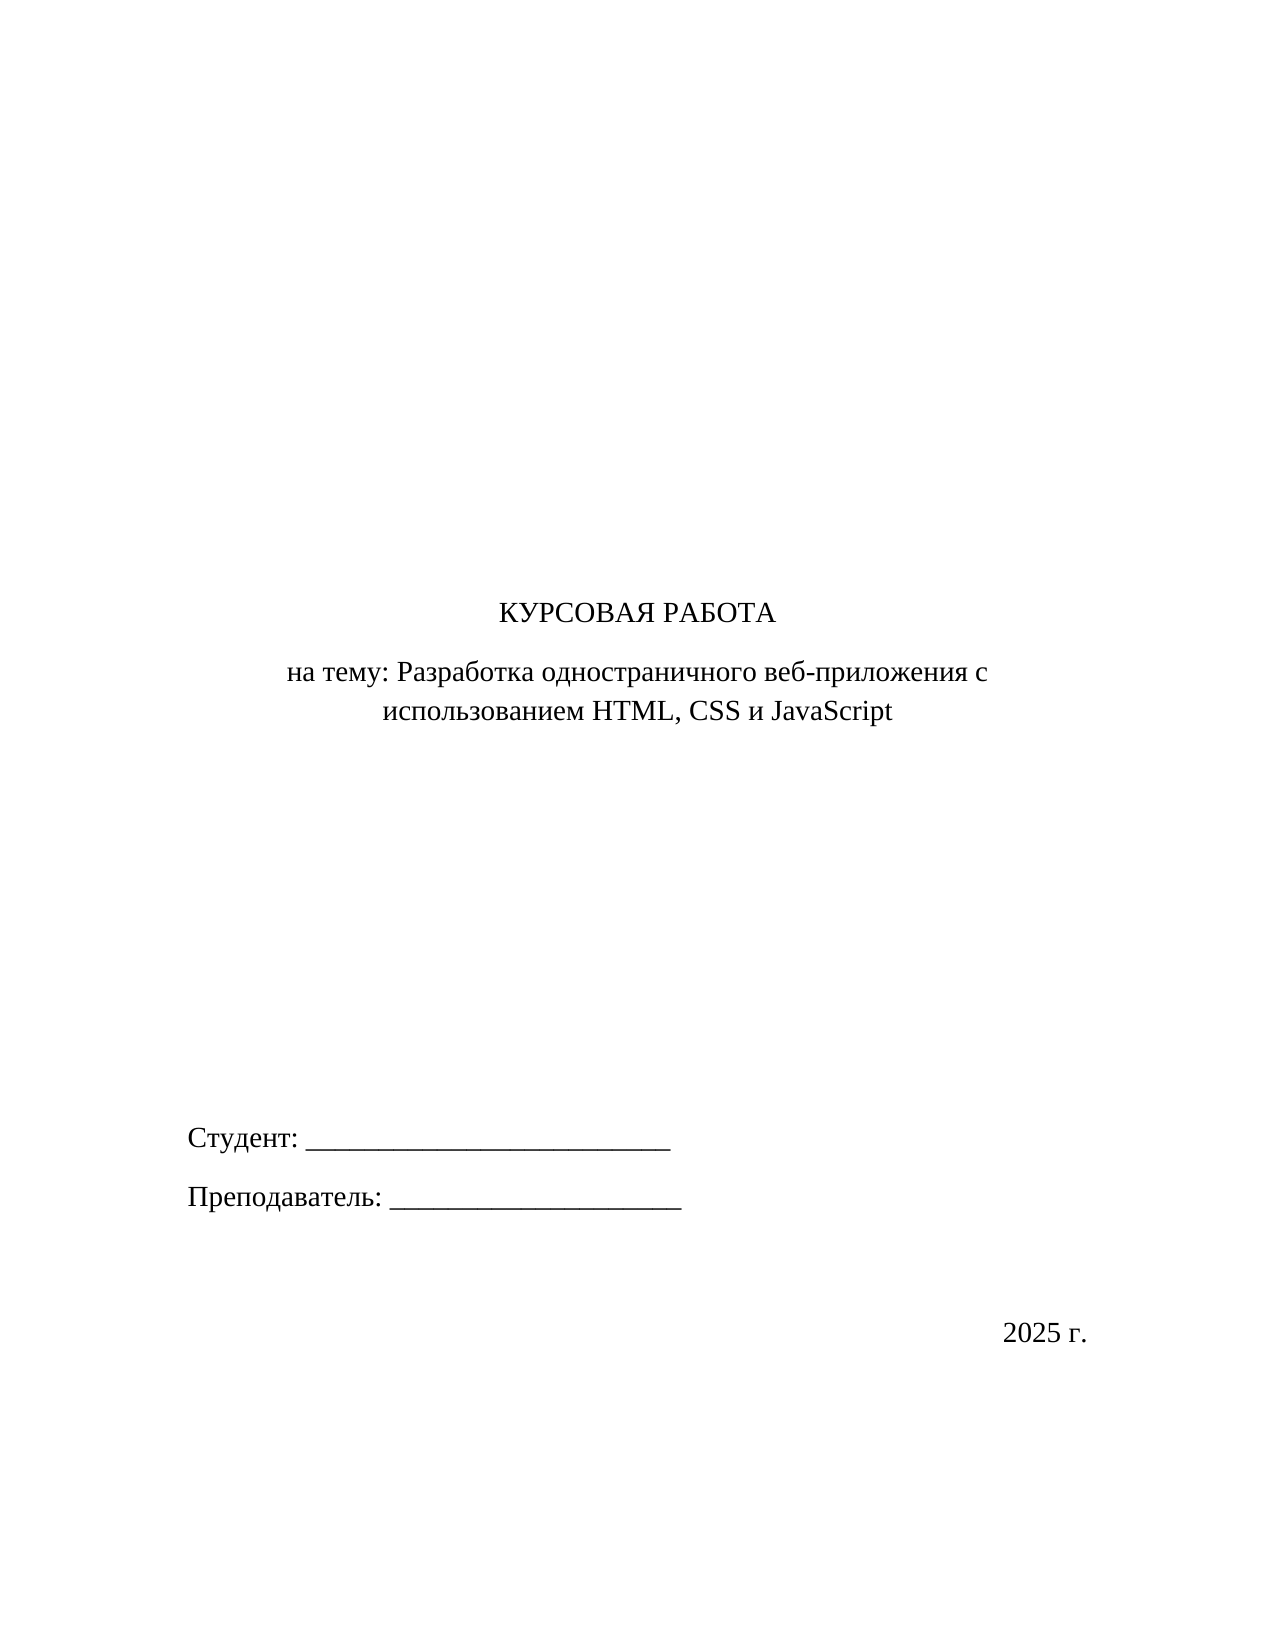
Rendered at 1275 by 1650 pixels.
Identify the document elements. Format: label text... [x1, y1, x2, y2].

text 2025 г. [187, 1238, 1087, 1349]
text Студент: _________________________ [187, 1120, 1087, 1153]
text КУРСОВАЯ РАБОТА [187, 595, 1087, 628]
text Преподаватель: ____________________ [187, 1179, 1087, 1213]
text на тему: Разработка одностраничного веб-приложения с использованием HTML, CSS и JavaScript [187, 654, 1087, 726]
